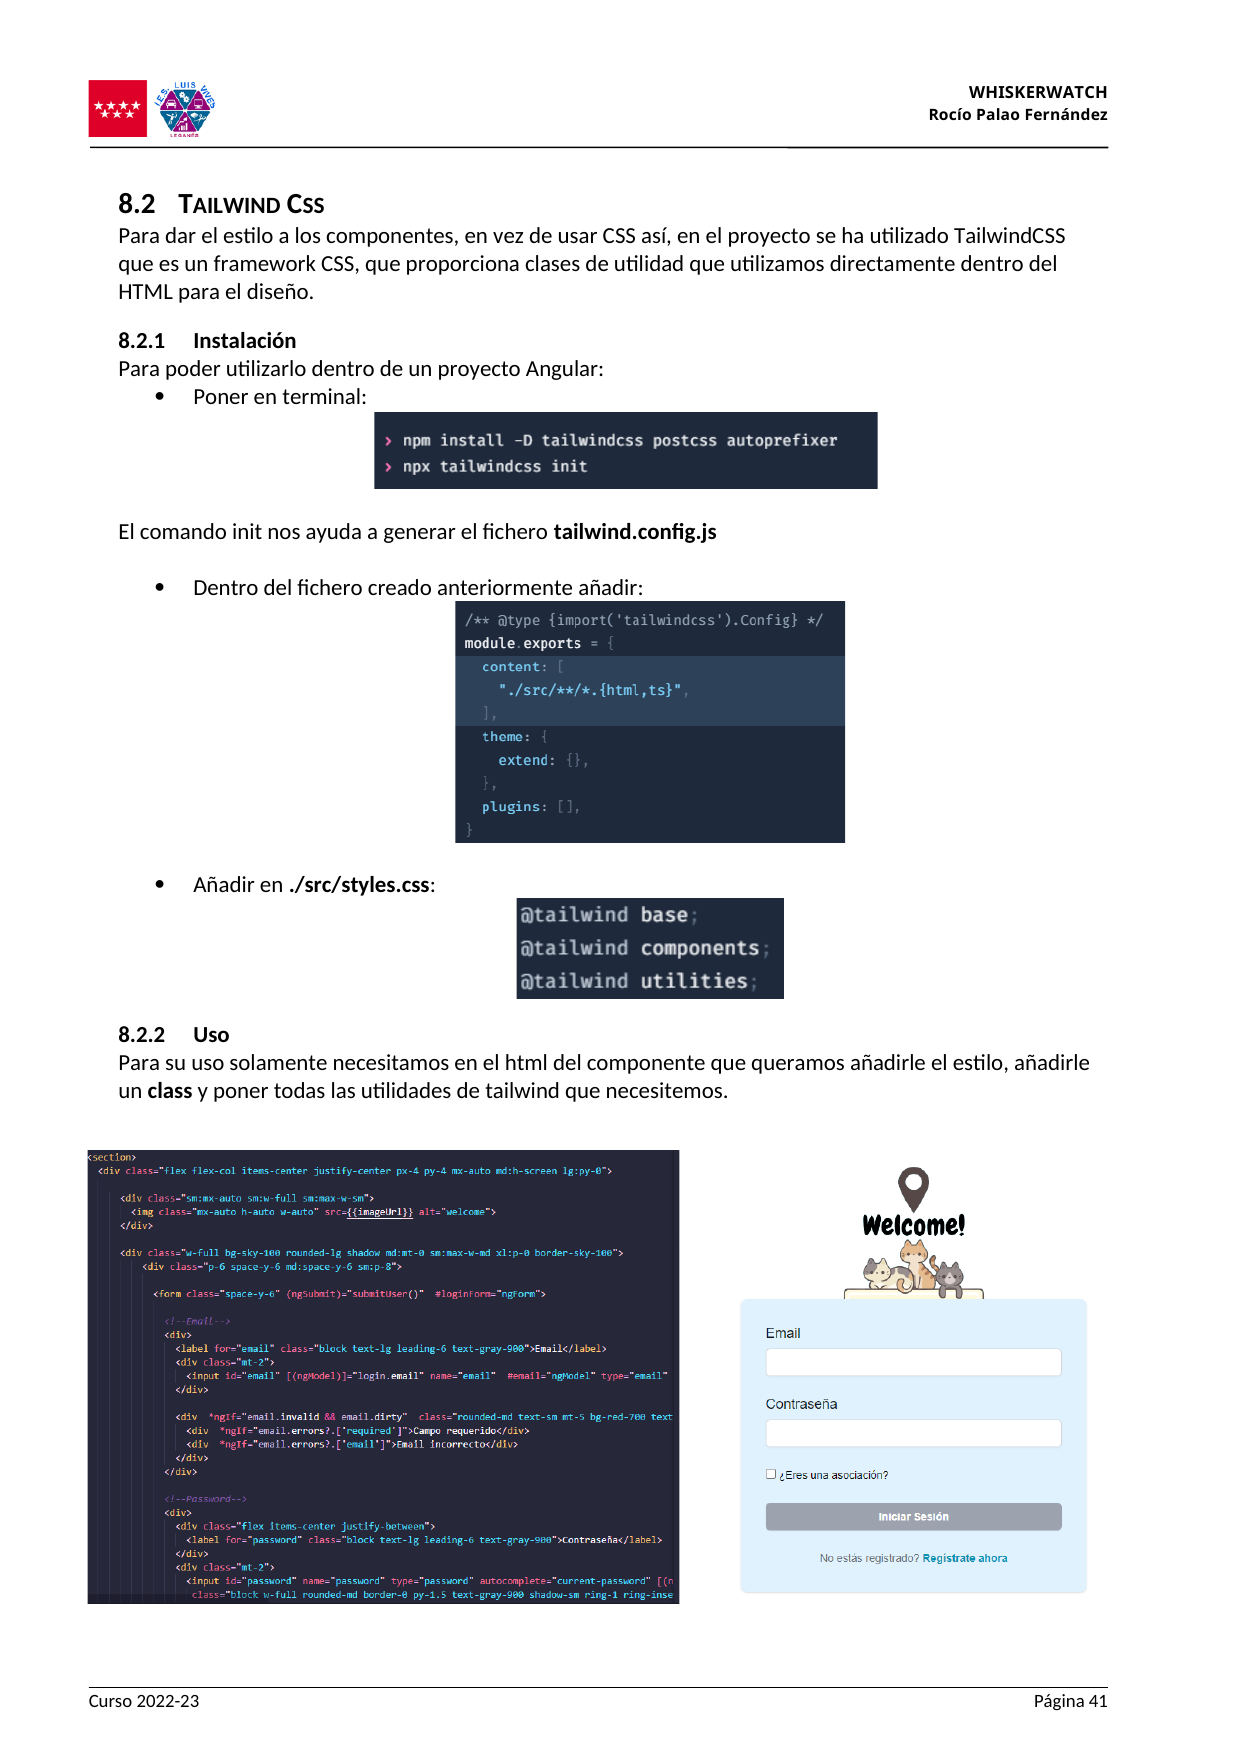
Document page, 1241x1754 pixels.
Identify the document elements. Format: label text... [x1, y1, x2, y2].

picture [87, 80, 215, 136]
picture [516, 898, 784, 999]
list Poner en terminal: [156, 382, 1107, 410]
text Para su uso solamente necesitamos en el html del componente que queramos añadirle el estilo, añadirle un class y poner todas las utilidades de tailwind que necesitemos. [118, 1048, 1107, 1104]
list Añadir en ./src/styles.css: [156, 870, 1107, 898]
picture [87, 1150, 680, 1604]
picture [455, 601, 846, 843]
text Para poder utilizarlo dentro de un proyecto Angular: [118, 354, 1107, 382]
text Para dar el estilo a los componentes, en vez de usar CSS así, en el proyecto se ha utilizado TailwindCSS que es un framework CSS, que proporciona clases de utilidad que utilizamos directamente dentro del HTML para el diseño. [118, 221, 1107, 305]
subtitle Tailwind Css [118, 185, 1107, 221]
subtitle Uso [118, 1020, 1107, 1048]
subtitle Instalación [118, 326, 1107, 354]
list Dentro del fichero creado anteriormente añadir: [156, 573, 1107, 601]
picture [704, 1142, 1124, 1622]
picture [374, 412, 878, 489]
text El comando init nos ayuda a generar el fichero tailwind.config.js [118, 517, 1107, 545]
